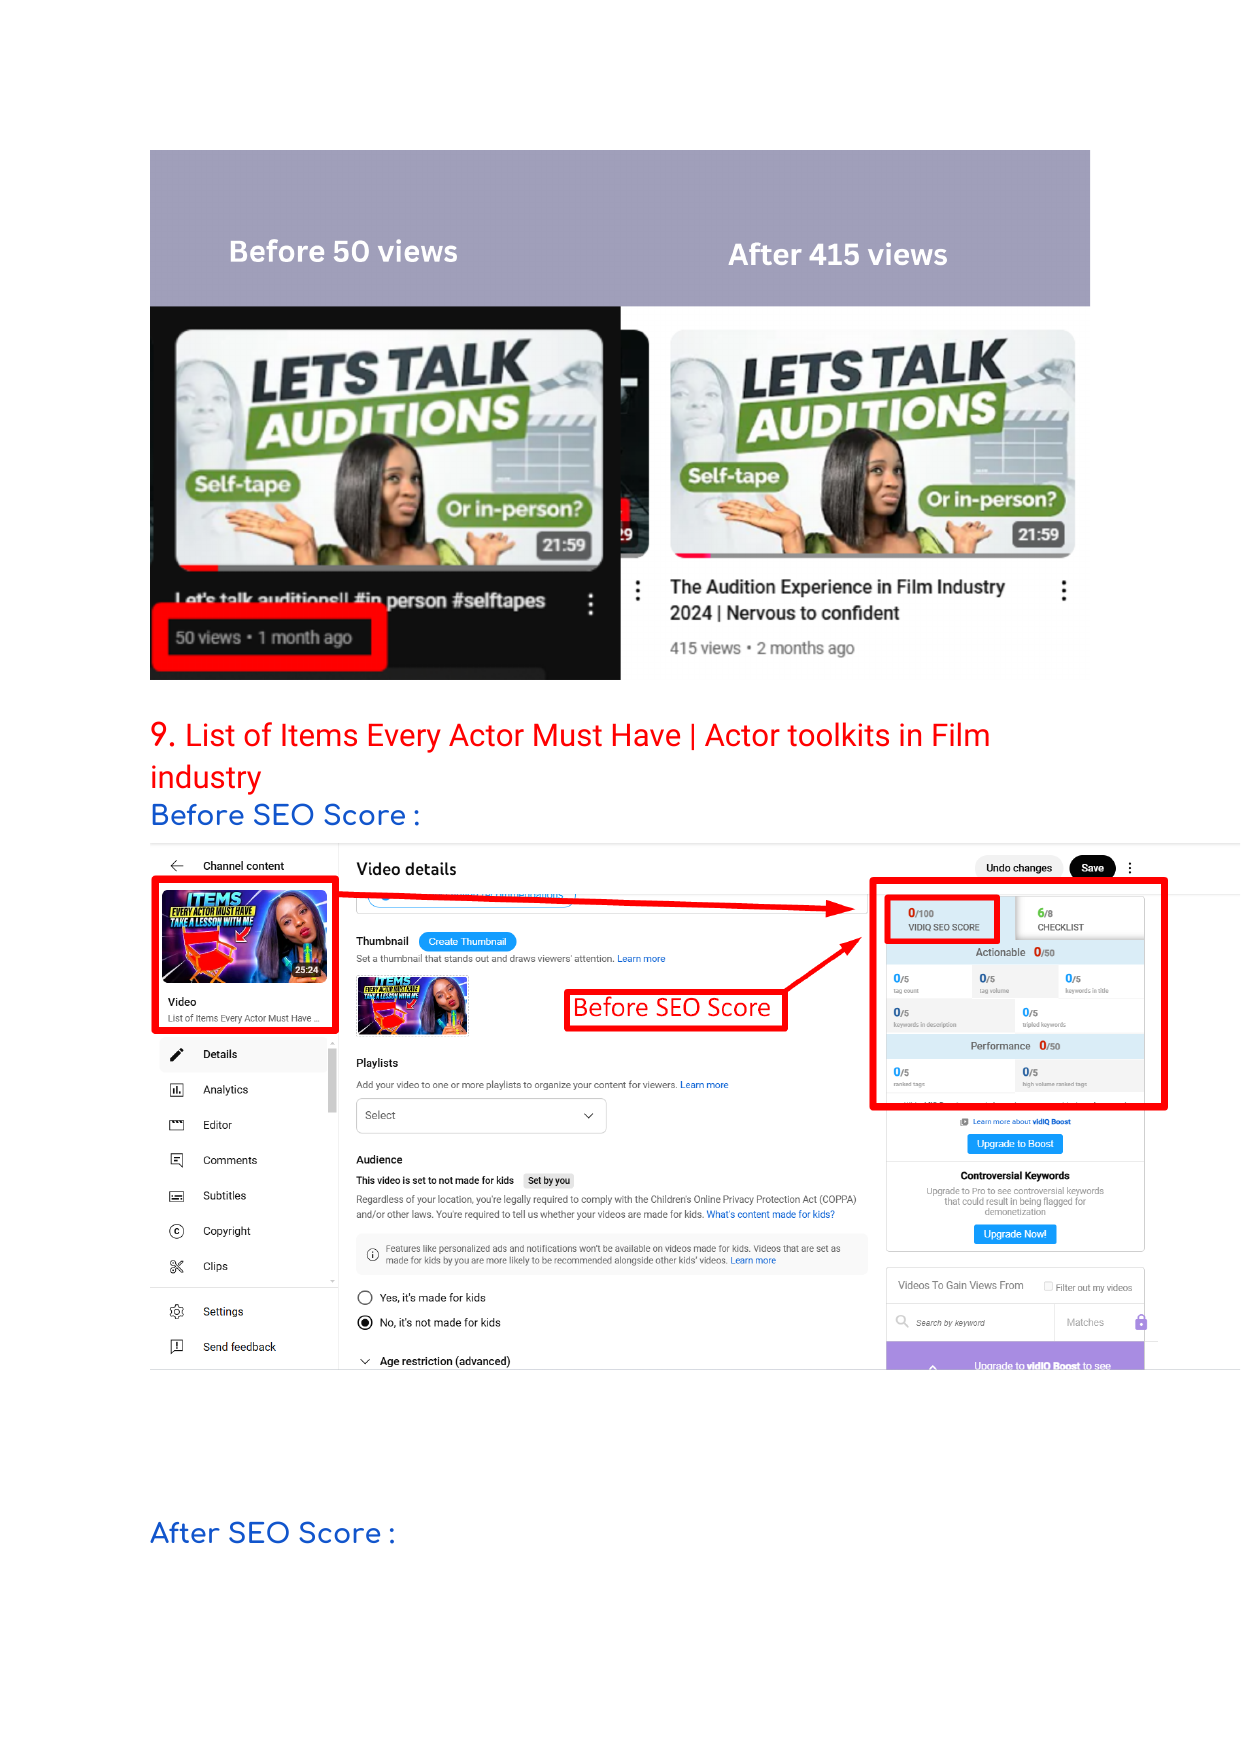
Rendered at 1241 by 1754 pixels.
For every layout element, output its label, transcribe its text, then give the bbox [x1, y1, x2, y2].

text After SEO Score : [150, 1519, 1090, 1549]
picture [150, 150, 1091, 680]
text Before SEO Score : [150, 802, 1090, 832]
text 9. List of Items Every Actor Must Have | Actor toolkits in Film industry [150, 718, 1090, 796]
picture [150, 836, 1241, 1370]
